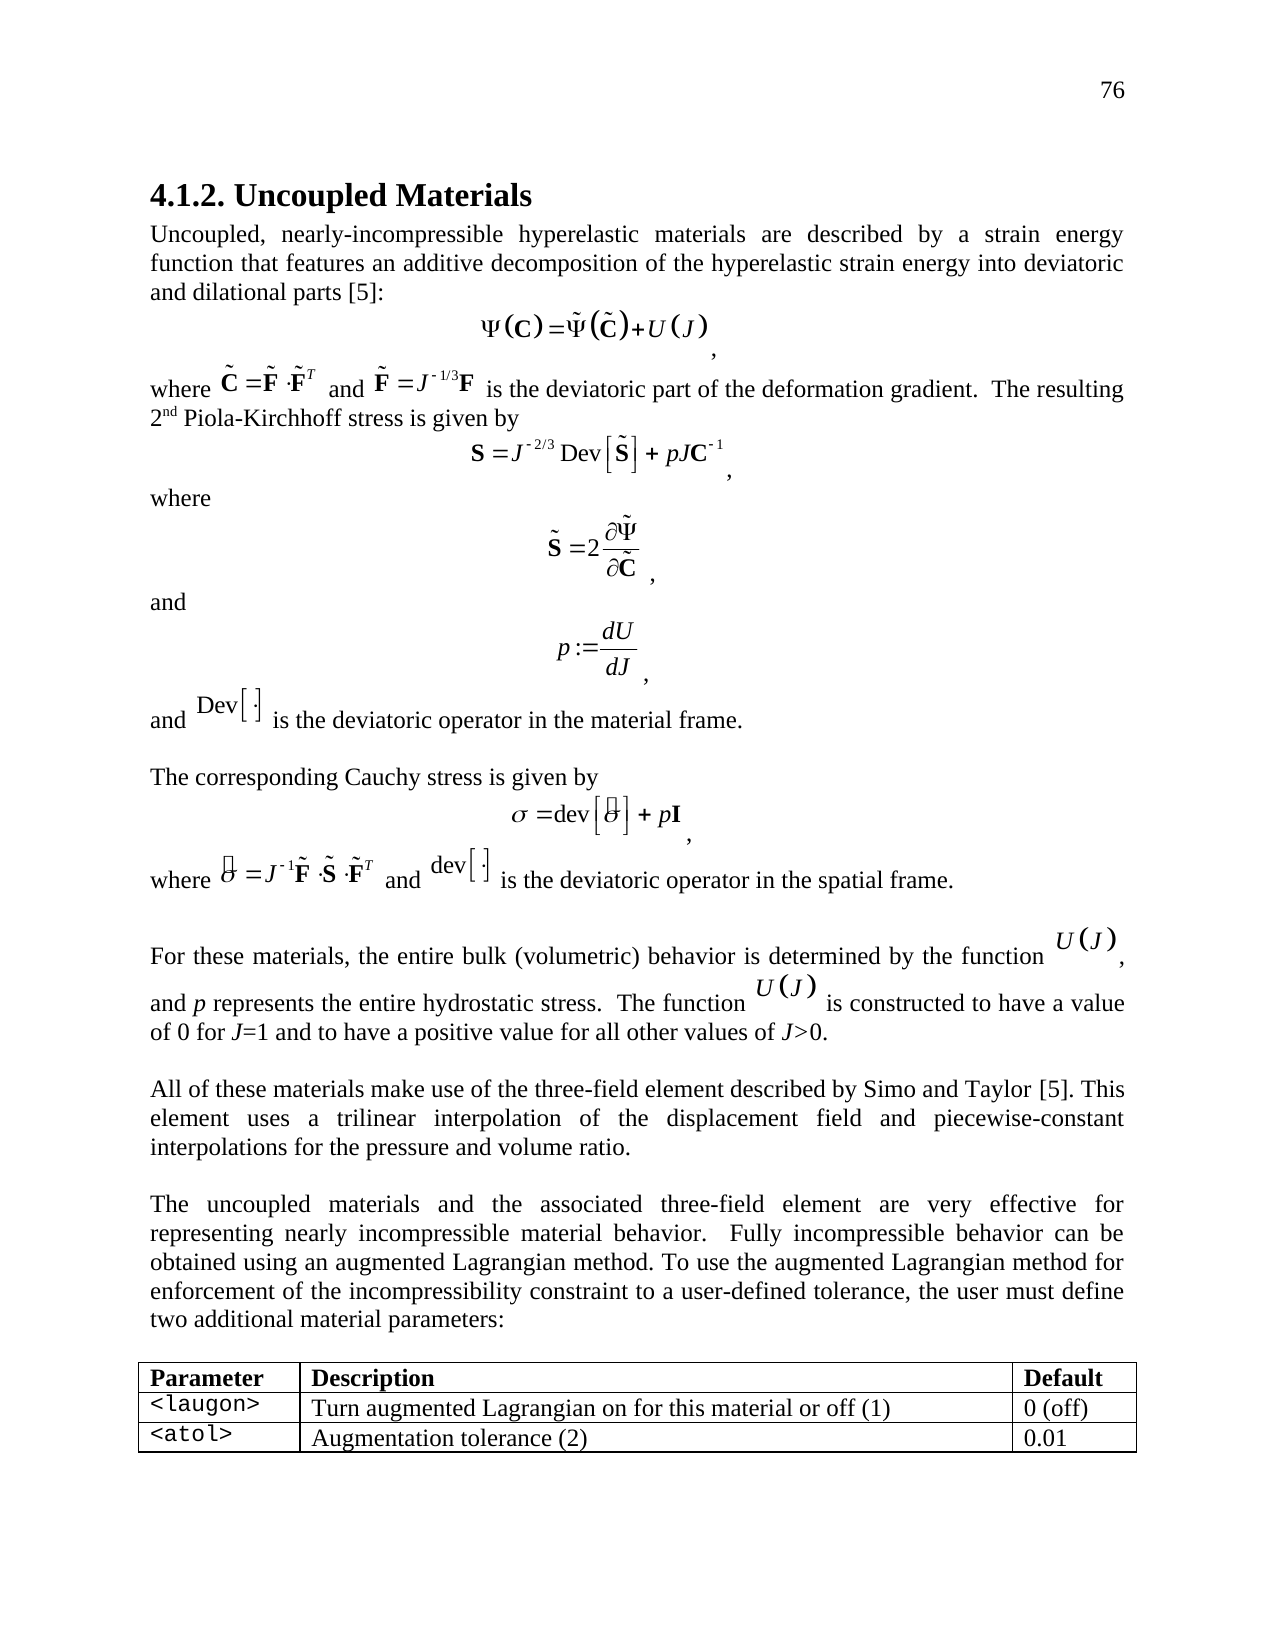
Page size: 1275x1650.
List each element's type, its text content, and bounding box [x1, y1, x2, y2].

text and [150, 587, 1125, 616]
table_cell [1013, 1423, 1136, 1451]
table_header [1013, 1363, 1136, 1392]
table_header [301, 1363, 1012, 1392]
text The corresponding Cauchy stress is given by [150, 762, 1125, 791]
text and is the deviatoric operator in the material frame. [150, 686, 1125, 734]
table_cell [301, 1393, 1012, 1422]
text The uncoupled materials and the associated three-field element are very effective for representing nearly incompressible material behavior. Fully incompressible behavior can be obtained using an augmented Lagrangian method. To use the augmented Lagrangian method for enforcement of the incompressibility constraint to a user-defined tolerance, the user must define two additional material parameters: [150, 1189, 1125, 1333]
text Uncoupled, nearly-incompressible hyperelastic materials are described by a strain energy function that features an additive decomposition of the hyperelastic strain energy into deviatoric and dilational parts [5]: [150, 219, 1125, 306]
text where and is the deviatoric part of the deformation gradient. The resulting 2nd Piola-Kirchhoff stress is given by [150, 361, 1125, 432]
text , [150, 432, 1125, 483]
text For these materials, the entire bulk (volumetric) behavior is determined by the function , and p represents the entire hydrostatic stress. The function is constructed to have a value of 0 for J=1 and to have a positive value for all other values of J>0. [150, 923, 1125, 1046]
text where [150, 483, 1125, 512]
text , [150, 512, 1125, 587]
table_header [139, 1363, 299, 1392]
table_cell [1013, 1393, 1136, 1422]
text , [150, 306, 1125, 361]
text All of these materials make use of the three-field element described by Simo and Taylor [5]. This element uses a trilinear interpolation of the displacement field and piecewise-constant interpolations for the pressure and volume ratio. [150, 1074, 1125, 1161]
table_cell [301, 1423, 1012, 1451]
subtitle Uncoupled Materials [150, 175, 1125, 213]
text , [150, 791, 1125, 847]
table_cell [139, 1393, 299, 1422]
text where and is the deviatoric operator in the spatial frame. [150, 847, 1125, 894]
text , [150, 616, 1125, 686]
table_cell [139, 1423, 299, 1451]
